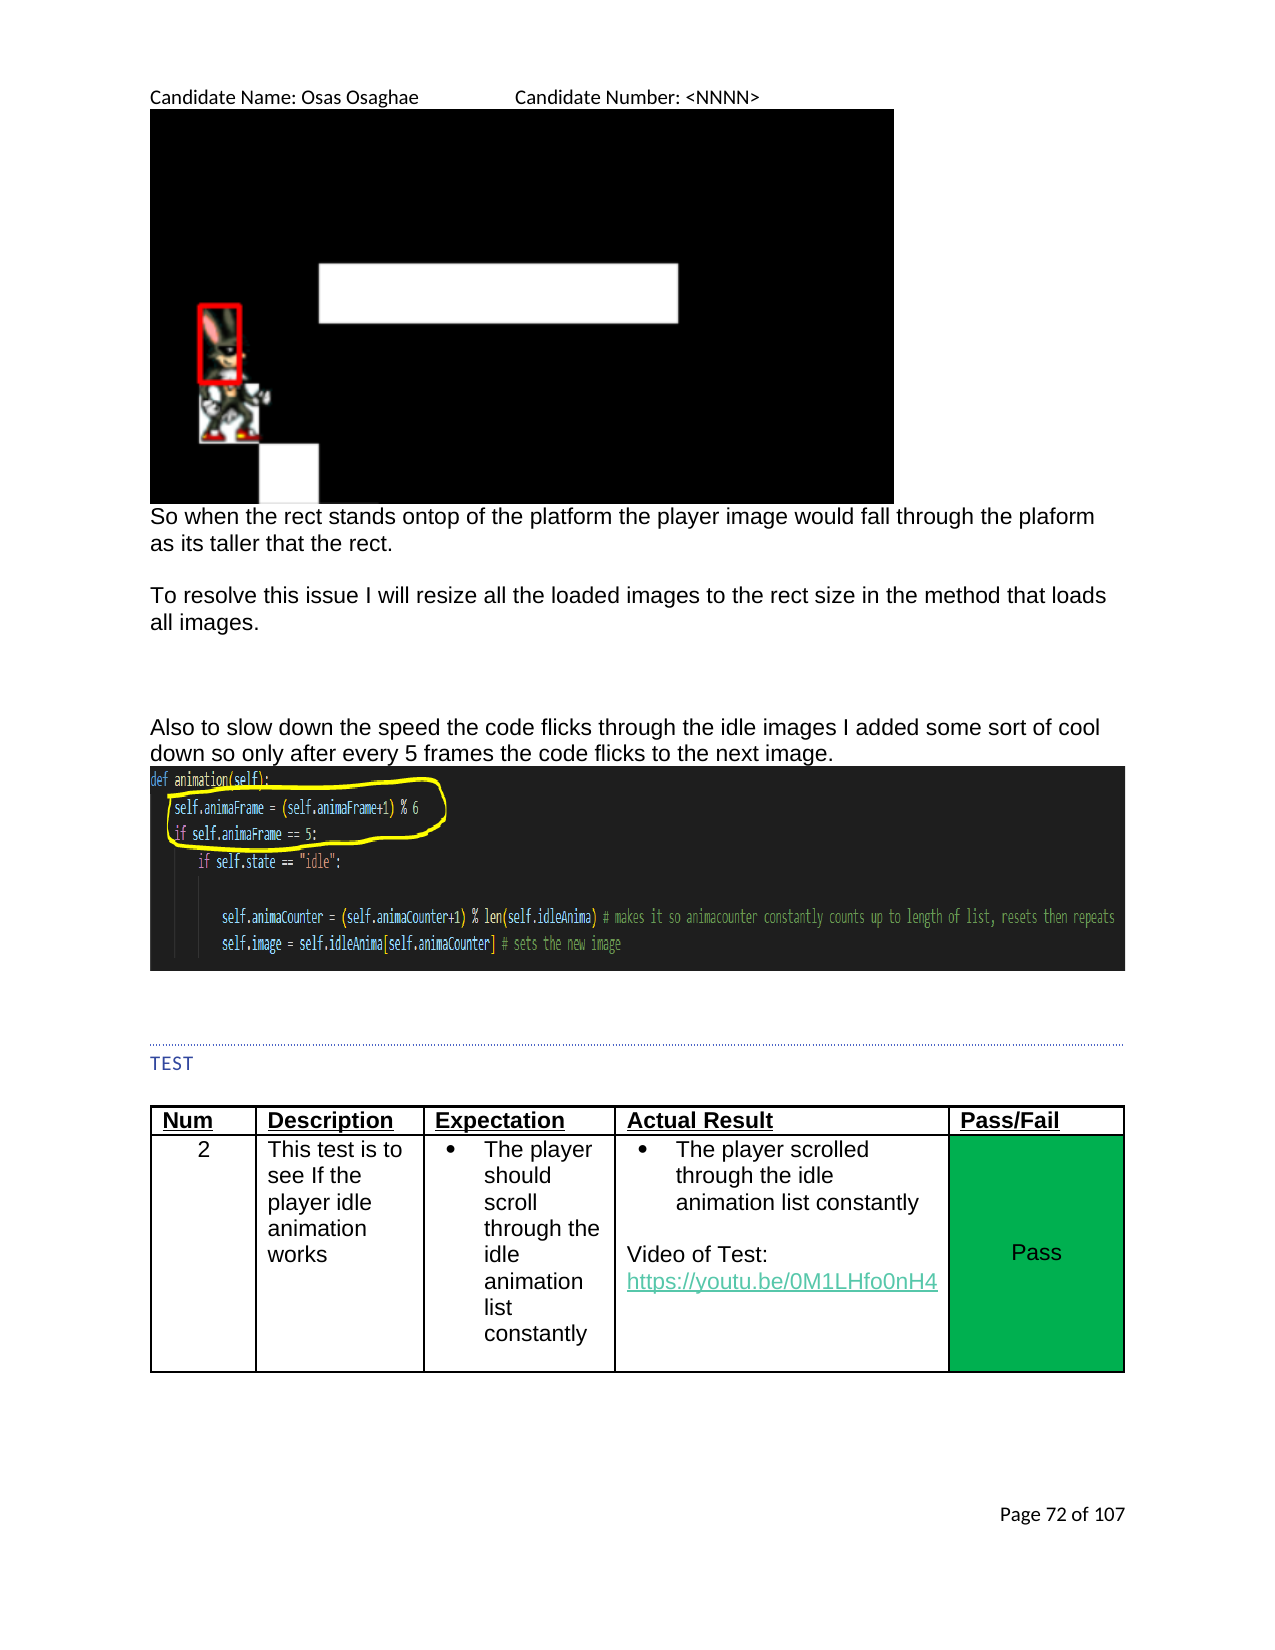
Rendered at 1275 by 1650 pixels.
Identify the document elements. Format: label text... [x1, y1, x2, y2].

table_cell Pass [950, 1136, 1123, 1371]
text So when the rect stands ontop of the platform the player image would fall through the plaform as its taller that the rect. [150, 503, 1125, 556]
table_header Description [257, 1108, 423, 1134]
text To resolve this issue I will resize all the loaded images to the rect size in the method that loads all images. [150, 582, 1125, 635]
table_header Actual Result [616, 1108, 948, 1134]
table_cell 2 [152, 1136, 255, 1371]
subtitle Test [150, 1044, 1125, 1075]
table_header Expectation [425, 1108, 614, 1134]
table_header Num [152, 1108, 255, 1134]
table_cell The player scrolled through the idle animation list constantly Video of Test: https://youtu.be/0M1LHfo0nH4 [616, 1136, 948, 1371]
picture [150, 109, 894, 504]
table_cell The player should scroll through the idle animation list constantly [425, 1136, 614, 1371]
table_header Pass/Fail [950, 1108, 1123, 1134]
picture [150, 766, 1125, 971]
table_cell This test is to see If the player idle animation works [257, 1136, 423, 1371]
text Also to slow down the speed the code flicks through the idle images I added some sort of cool down so only after every 5 frames the code flicks to the next image. [150, 714, 1125, 766]
